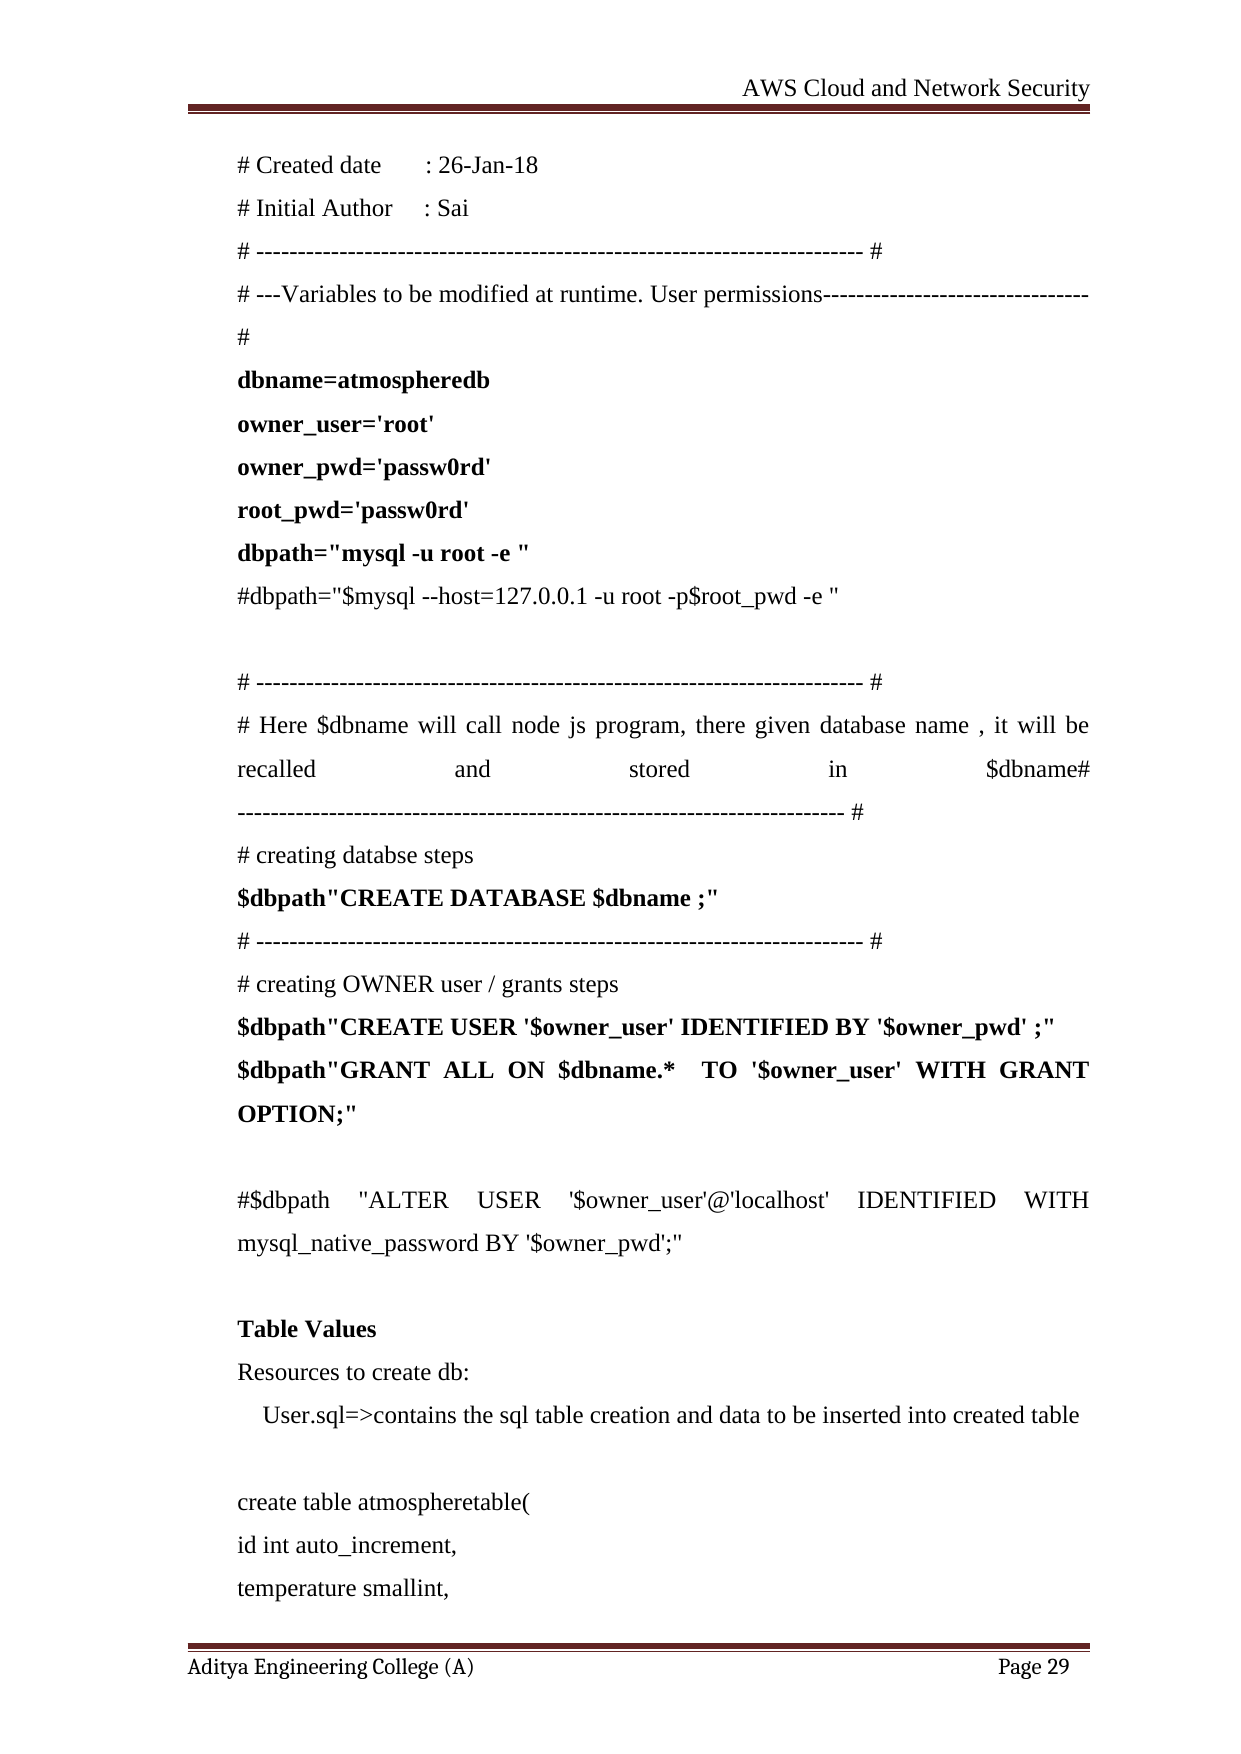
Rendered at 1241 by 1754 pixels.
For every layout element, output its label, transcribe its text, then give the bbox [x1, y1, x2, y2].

text id int auto_increment, [237, 1530, 1090, 1559]
text # Created date : 26-Jan-18 [237, 150, 1090, 179]
text $dbpath"CREATE DATABASE $dbname ;" [237, 883, 1090, 912]
text $dbpath"GRANT ALL ON $dbname.* TO '$owner_user' WITH GRANT OPTION;" [237, 1056, 1090, 1127]
text # creating databse steps [237, 840, 1090, 869]
text # Initial Author : Sai [237, 193, 1090, 222]
text root_pwd='passw0rd' [237, 495, 1090, 524]
text dbname=atmospheredb [237, 366, 1090, 394]
text Resources to create db: [237, 1357, 1090, 1386]
text #$dbpath "ALTER USER '$owner_user'@'localhost' IDENTIFIED WITH mysql_native_password BY '$owner_pwd';" [237, 1185, 1090, 1257]
text # ------------------------------------------------------------------------- # [237, 236, 1090, 265]
text # Here $dbname will call node js program, there given database name , it will be recalled and stored in $dbname# ------------------------------------------------------------------------- # [237, 711, 1090, 826]
text dbpath="mysql -u root -e " [237, 538, 1090, 567]
text # ---Variables to be modified at runtime. User permissions-------------------------------- # [237, 279, 1090, 351]
text # ------------------------------------------------------------------------- # [237, 926, 1090, 955]
text User.sql=>contains the sql table creation and data to be inserted into created table [237, 1401, 1090, 1429]
text temperature smallint, [237, 1573, 1090, 1602]
text # ------------------------------------------------------------------------- # [237, 667, 1090, 696]
text #dbpath="$mysql --host=127.0.0.1 -u root -p$root_pwd -e " [237, 581, 1090, 610]
text create table atmospheretable( [237, 1487, 1090, 1516]
text owner_pwd='passw0rd' [237, 452, 1090, 481]
text $dbpath"CREATE USER '$owner_user' IDENTIFIED BY '$owner_pwd' ;" [237, 1012, 1090, 1041]
text owner_user='root' [237, 409, 1090, 437]
text # creating OWNER user / grants steps [237, 969, 1090, 998]
text Table Values [237, 1314, 1090, 1343]
